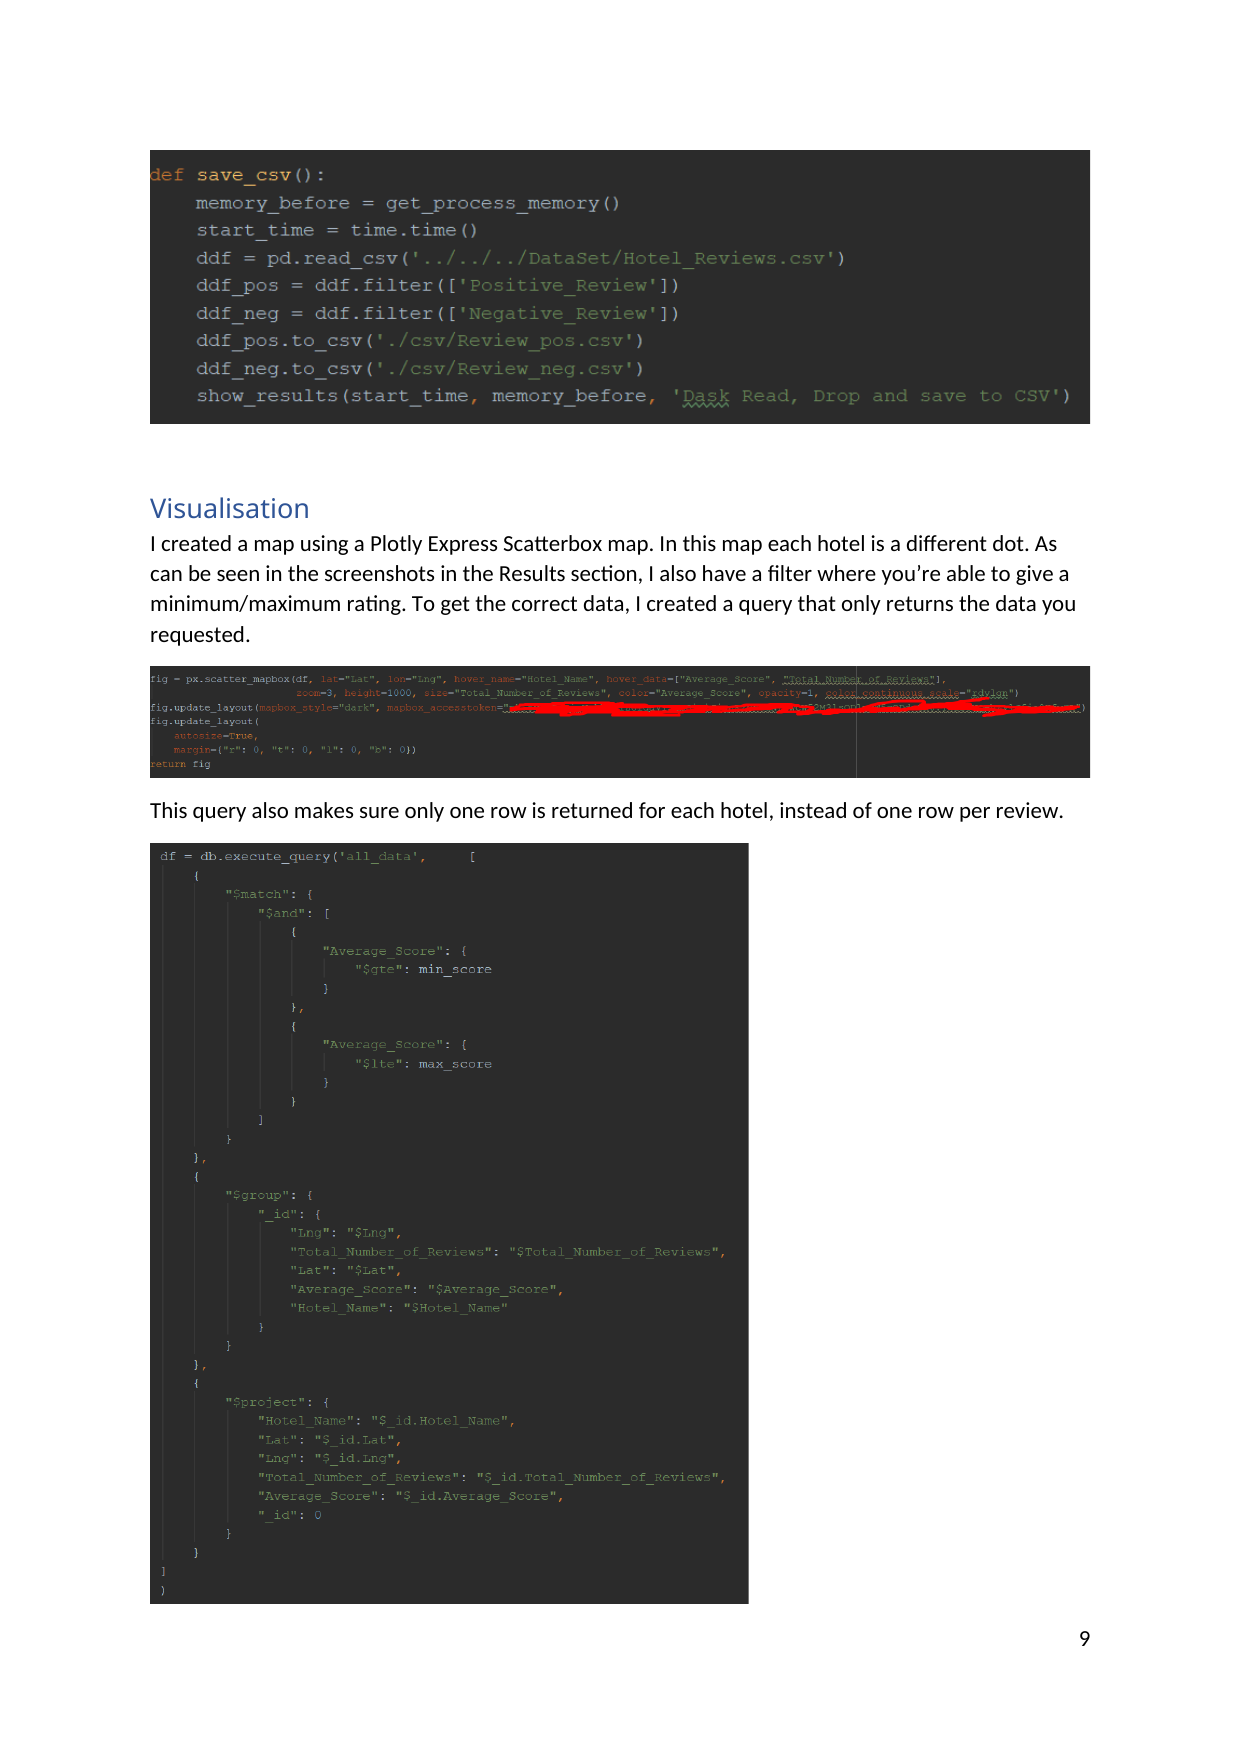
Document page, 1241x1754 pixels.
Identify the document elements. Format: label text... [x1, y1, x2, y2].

text I created a map using a Plotly Express Scatterbox map. In this map each hotel is a different dot. As can be seen in the screenshots in the Results section, I also have a filter where you’re able to give a minimum/maximum rating. To get the correct data, I created a query that only returns the data you requested. [150, 529, 1090, 648]
picture [150, 150, 1091, 424]
text This query also makes sure only one row is returned for each hotel, instead of one row per review. [150, 797, 1090, 824]
picture [150, 843, 749, 1604]
picture [150, 666, 1091, 778]
subtitle Visualisation [150, 489, 1090, 526]
